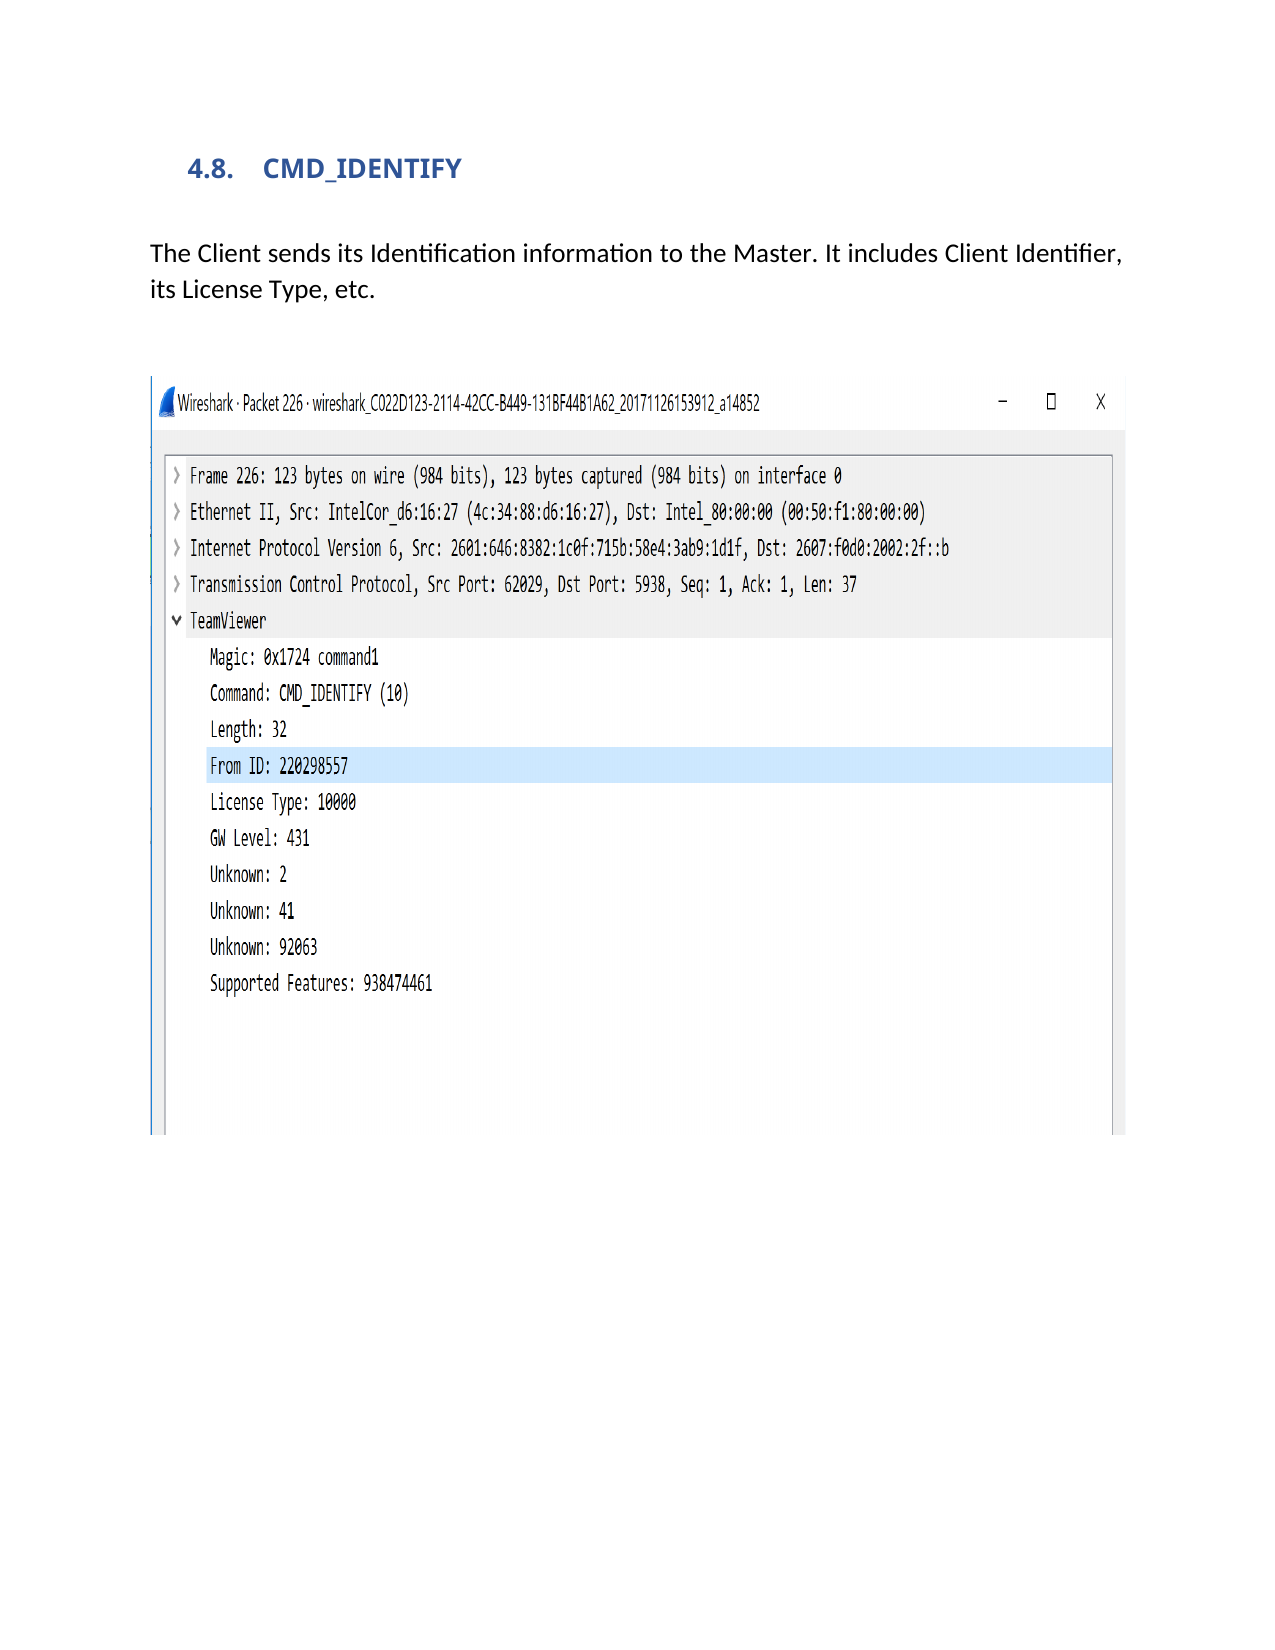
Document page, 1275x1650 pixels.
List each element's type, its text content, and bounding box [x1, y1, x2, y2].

subtitle CMD_IDENTIFY [187, 150, 1125, 187]
picture [150, 376, 1125, 1135]
text The Client sends its Identification information to the Master. It includes Client Identifier, its License Type, etc. [150, 237, 1125, 305]
